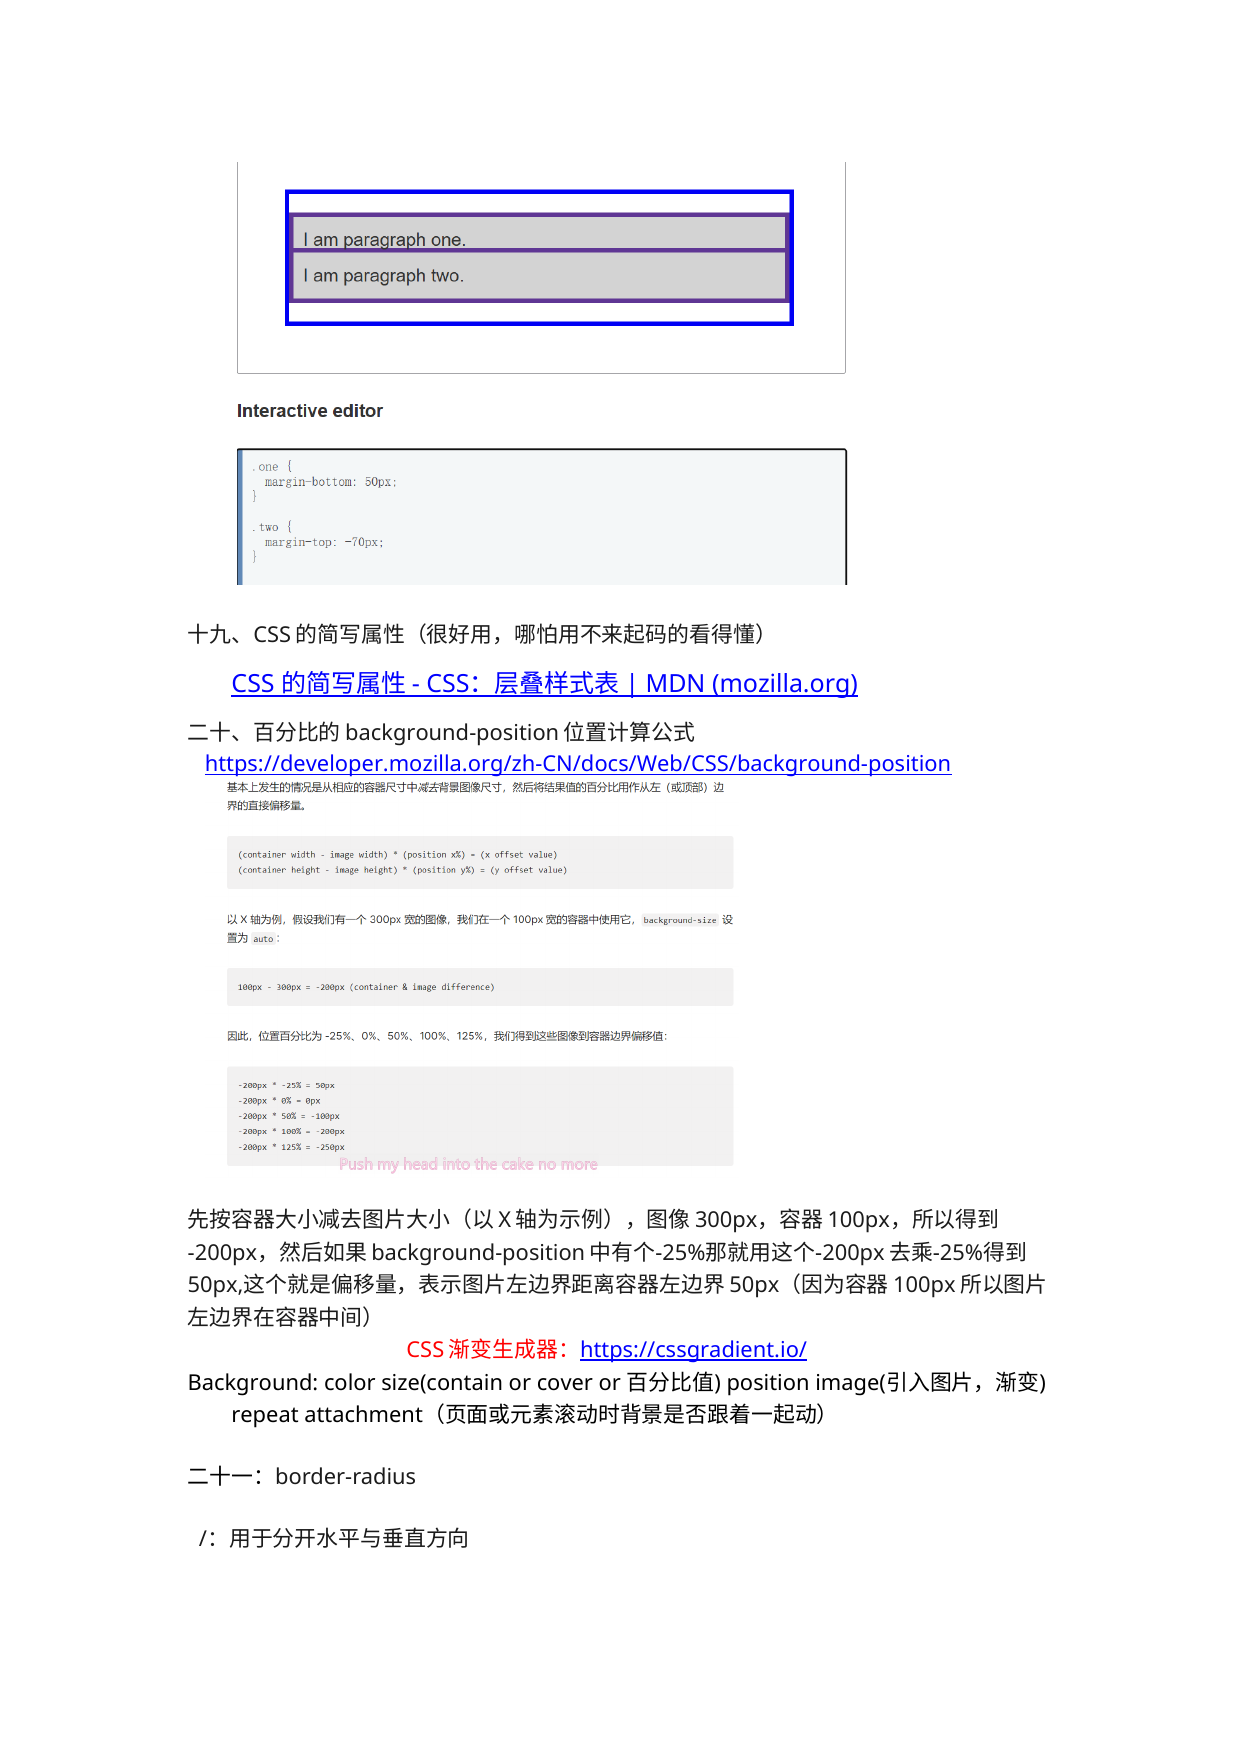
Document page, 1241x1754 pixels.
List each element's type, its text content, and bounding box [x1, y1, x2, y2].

picture [231, 162, 851, 585]
text 二十、百分比的background-position位置计算公式 [187, 714, 1053, 747]
text CSS 的简写属性 - CSS：层叠样式表 | MDN (mozilla.org) [187, 649, 1053, 714]
text 先按容器大小减去图片大小（以X轴为示例），图像300px，容器100px，所以得到 [187, 1202, 1053, 1234]
text -200px，然后如果background-position中有个-25%那就用这个-200px去乘-25%得到50px,这个就是偏移量，表示图片左边界距离容器左边界50px（因为容器100px所以图片左边界在容器中间） [187, 1234, 1053, 1332]
subtitle 二十一：border-radius [187, 1459, 1053, 1491]
text 十九、CSS的简写属性（很好用，哪怕用不来起码的看得懂） [187, 617, 1053, 649]
text CSS渐变生成器：https://cssgradient.io/ [187, 1332, 1053, 1364]
text Background: color size(contain or cover or 百分比值) position image(引入图片，渐变) repeat attachment（页面或元素滚动时背景是否跟着一起动） [187, 1364, 1053, 1429]
subtitle /：用于分开水平与垂直方向 [187, 1520, 1053, 1553]
picture [204, 779, 740, 1178]
text https://developer.mozilla.org/zh-CN/docs/Web/CSS/background-position [187, 747, 1053, 779]
